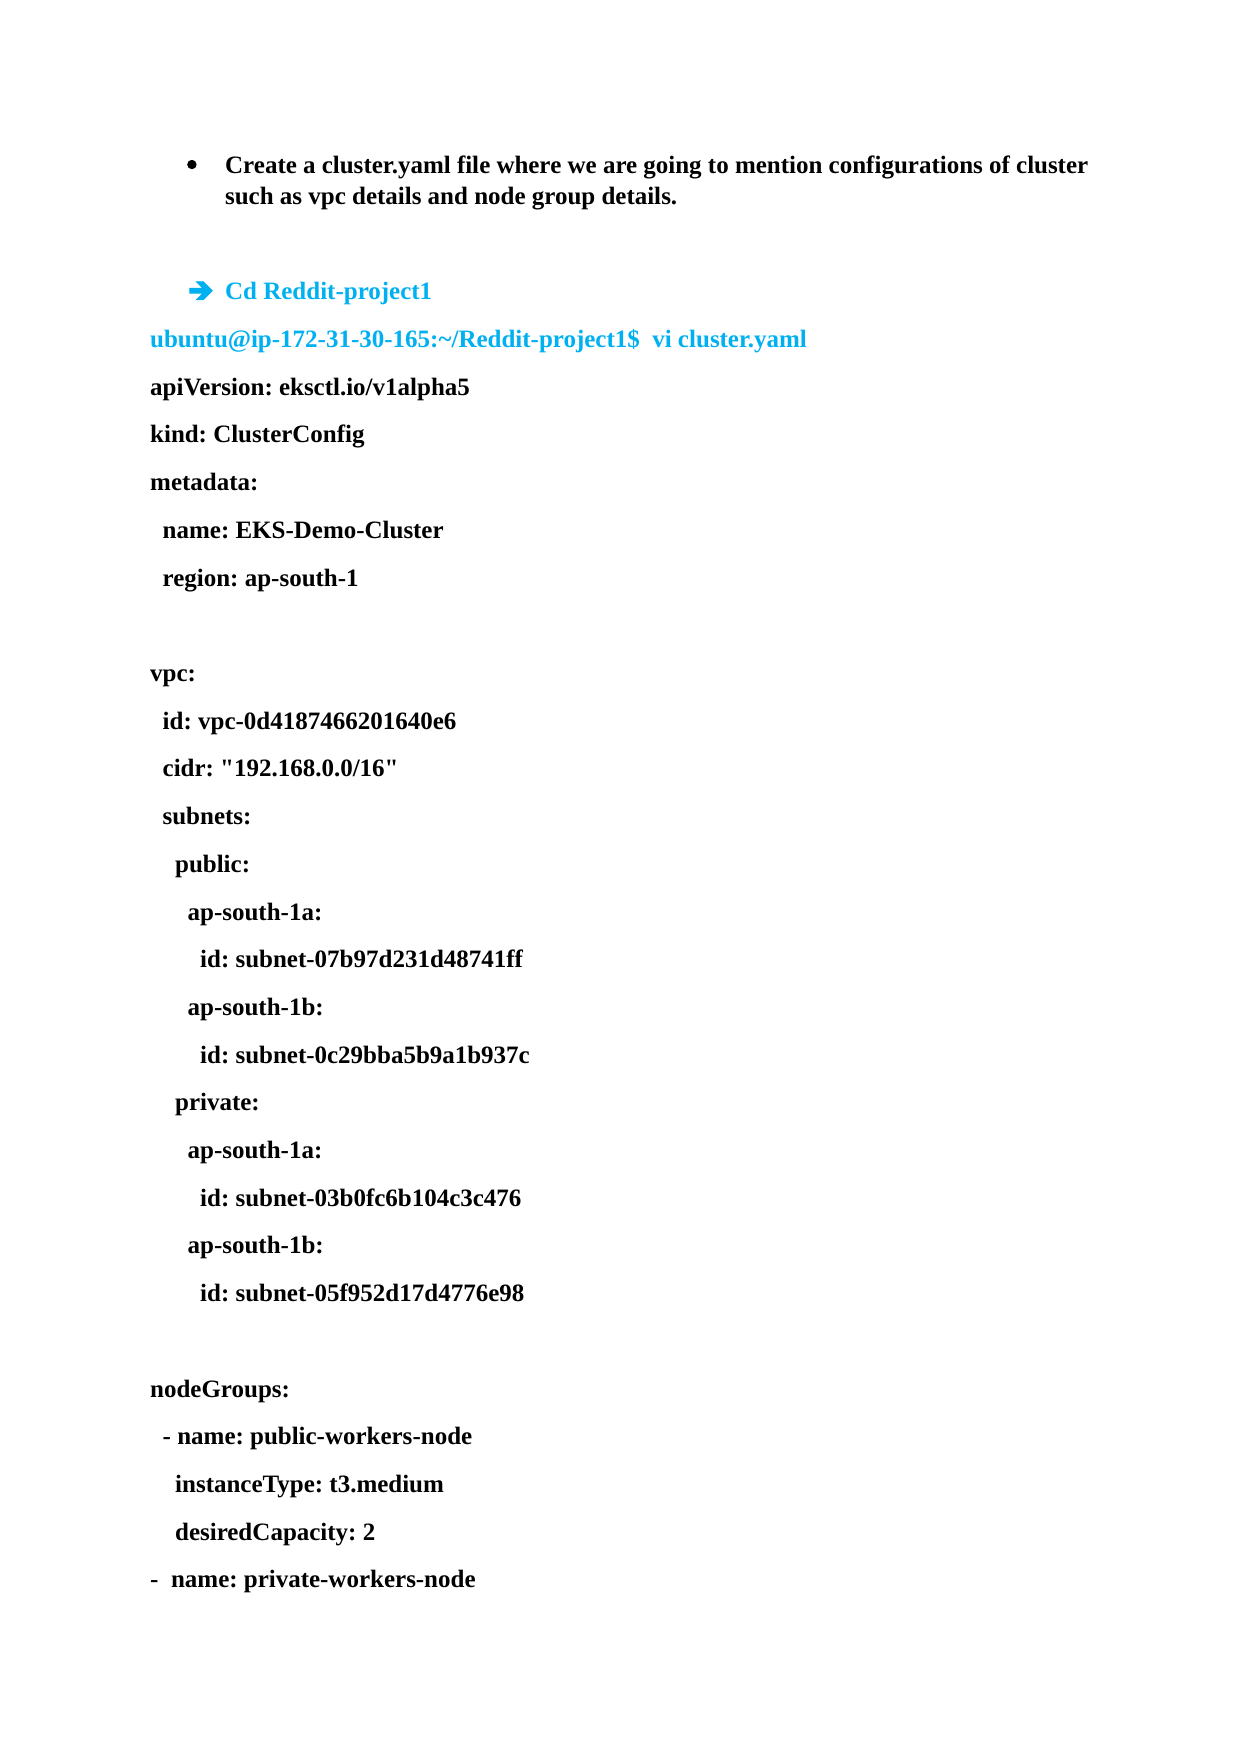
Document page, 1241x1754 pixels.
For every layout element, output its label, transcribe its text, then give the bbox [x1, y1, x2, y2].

list Cd Reddit-project1 [187, 276, 1090, 305]
text - name: private-workers-node [150, 1564, 1090, 1593]
list Create a cluster.yaml file where we are going to mention configurations of cluster such as vpc details and node group details. [187, 150, 1090, 210]
text ap-south-1a: [150, 897, 1090, 925]
text vpc: [150, 658, 1090, 687]
text ap-south-1b: [150, 1231, 1090, 1259]
text public: [150, 849, 1090, 878]
text apiVersion: eksctl.io/v1alpha5 [150, 372, 1090, 401]
text nodeGroups: [150, 1374, 1090, 1402]
text id: subnet-07b97d231d48741ff [150, 944, 1090, 973]
text desiredCapacity: 2 [150, 1517, 1090, 1546]
text ap-south-1b: [150, 992, 1090, 1021]
text instanceType: t3.medium [150, 1469, 1090, 1498]
text - name: public-workers-node [150, 1421, 1090, 1450]
text ap-south-1a: [150, 1135, 1090, 1164]
text name: EKS-Demo-Cluster [150, 515, 1090, 544]
text ubuntu@ip-172-31-30-165:~/Reddit-project1$ vi cluster.yaml [150, 324, 1090, 353]
text id: subnet-05f952d17d4776e98 [150, 1278, 1090, 1307]
text private: [150, 1087, 1090, 1116]
text id: subnet-0c29bba5b9a1b937c [150, 1040, 1090, 1068]
text cidr: "192.168.0.0/16" [150, 753, 1090, 782]
text subnets: [150, 801, 1090, 830]
text id: subnet-03b0fc6b104c3c476 [150, 1183, 1090, 1212]
text kind: ClusterConfig [150, 419, 1090, 448]
text region: ap-south-1 [150, 563, 1090, 591]
text id: vpc-0d4187466201640e6 [150, 706, 1090, 734]
text metadata: [150, 467, 1090, 496]
